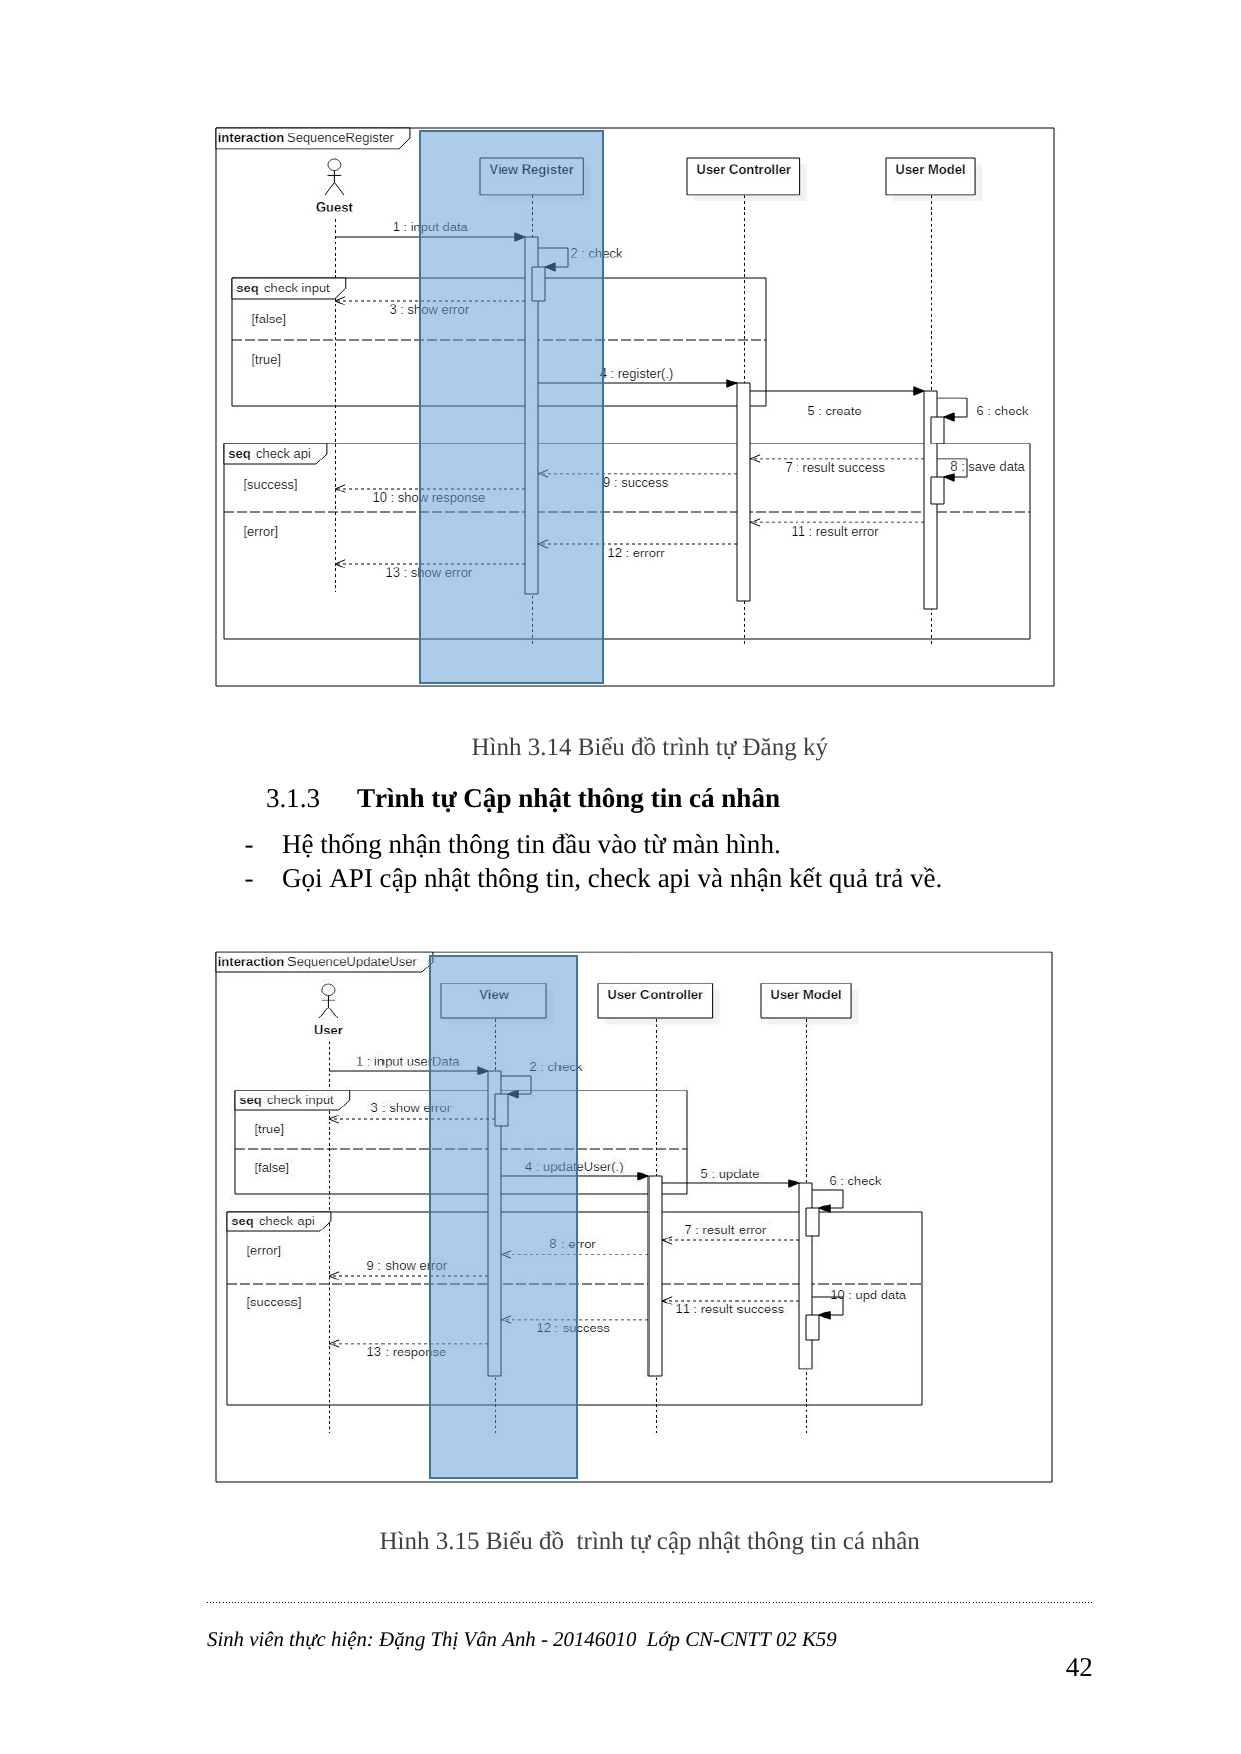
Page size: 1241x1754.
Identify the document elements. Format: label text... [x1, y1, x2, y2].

subtitle Trình tự Cập nhật thông tin cá nhân [266, 782, 1092, 813]
table_cell Input [431, 957, 576, 1477]
table_cell Input [421, 132, 602, 682]
list Gọi API cập nhật thông tin, check api và nhận kết quả trả về. [244, 862, 1092, 894]
picture [206, 943, 1093, 1517]
list Hệ thống nhận thông tin đầu vào từ màn hình. [244, 828, 1092, 859]
picture [206, 118, 1093, 723]
